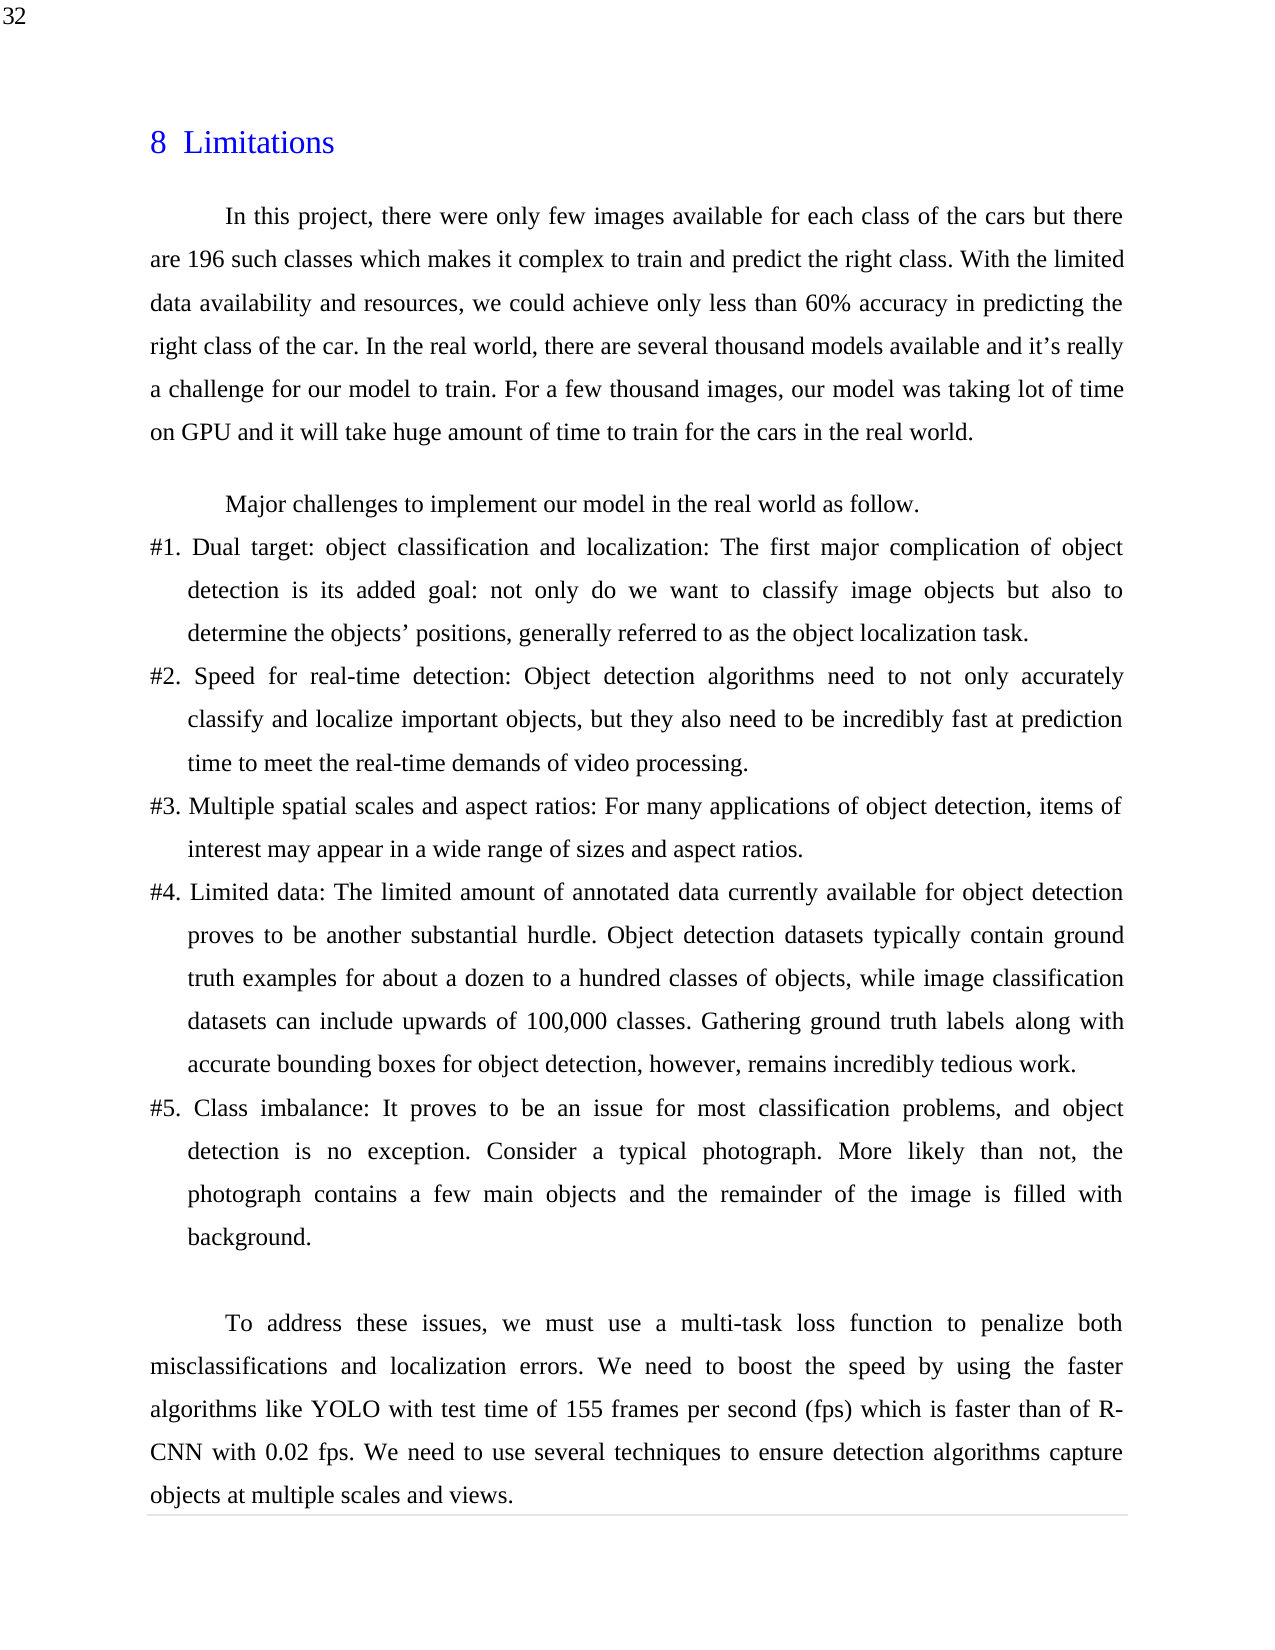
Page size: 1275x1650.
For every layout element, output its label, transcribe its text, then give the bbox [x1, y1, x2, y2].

subtitle Limitations [150, 122, 1200, 160]
text #2. Speed for real-time detection: Object detection algorithms need to not only accurately classify and localize important objects, but they also need to be incredibly fast at prediction time to meet the real-time demands of video processing. [150, 661, 1124, 776]
text #4. Limited data: The limited amount of annotated data currently available for object detection proves to be another substantial hurdle. Object detection datasets typically contain ground truth examples for about a dozen to a hundred classes of objects, while image classification datasets can include upwards of 100,000 classes. Gathering ground truth labels along with accurate bounding boxes for object detection, however, remains incredibly tedious work. [150, 877, 1124, 1078]
text To address these issues, we must use a multi-task loss function to penalize both misclassifications and localization errors. We need to boost the speed by using the faster algorithms like YOLO with test time of 155 frames per second (fps) which is faster than of R- CNN with 0.02 fps. We need to use several techniques to ensure detection algorithms capture objects at multiple scales and views. [150, 1308, 1124, 1509]
text #1. Dual target: object classification and localization: The first major complication of object detection is its added goal: not only do we want to classify image objects but also to determine the objects’ positions, generally referred to as the object localization task. [150, 532, 1124, 647]
text In this project, there were only few images available for each class of the cars but there are 196 such classes which makes it complex to train and predict the right class. With the limited data availability and resources, we could achieve only less than 60% accuracy in predicting the right class of the car. In the real world, there are several thousand models available and it’s really a challenge for our model to train. For a few thousand images, our model was taking lot of time on GPU and it will take huge amount of time to train for the cars in the real world. [150, 201, 1124, 446]
text #3. Multiple spatial scales and aspect ratios: For many applications of object detection, items of interest may appear in a wide range of sizes and aspect ratios. [150, 791, 1124, 863]
text Major challenges to implement our model in the real world as follow. [225, 489, 1200, 518]
text #5. Class imbalance: It proves to be an issue for most classification problems, and object detection is no exception. Consider a typical photograph. More likely than not, the photograph contains a few main objects and the remainder of the image is filled with background. [150, 1093, 1124, 1251]
